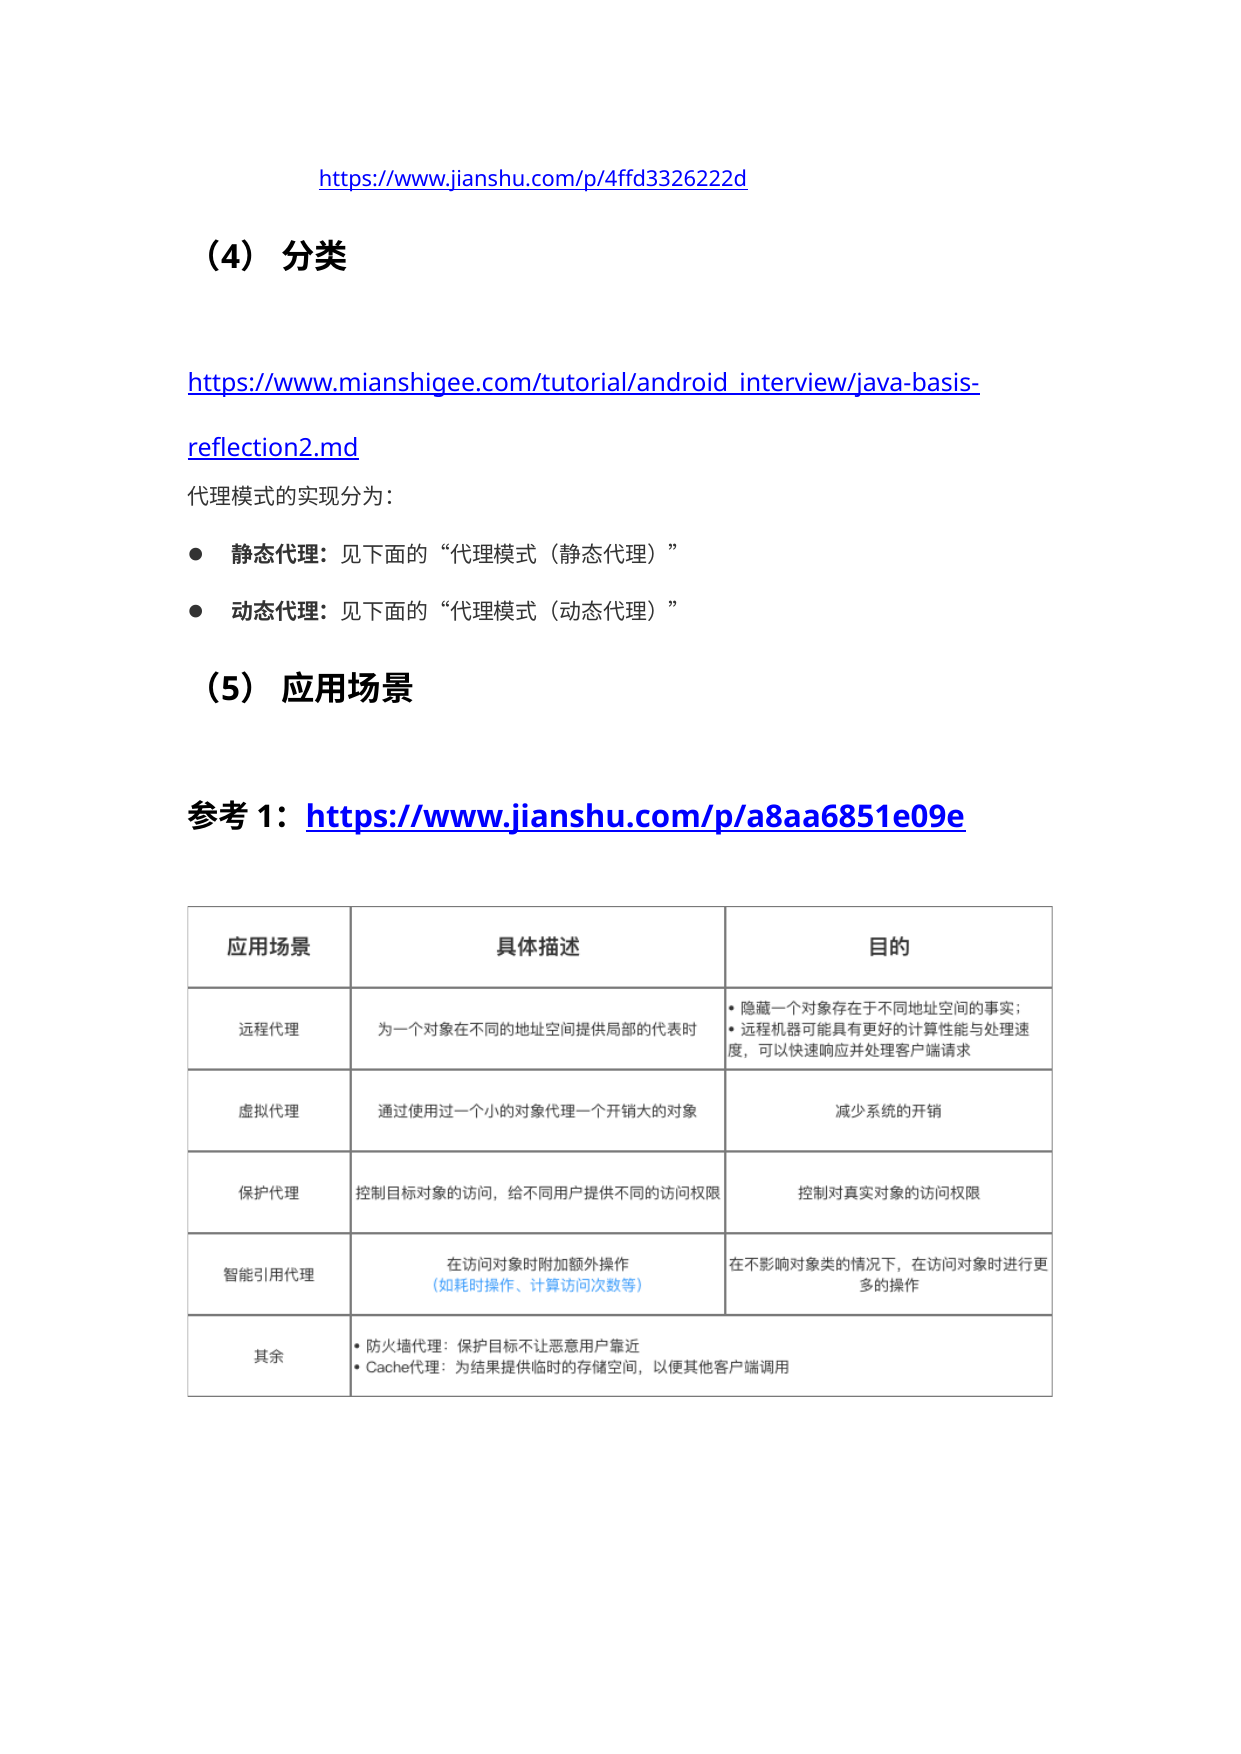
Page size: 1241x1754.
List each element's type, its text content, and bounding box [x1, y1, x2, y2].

subtitle （5） 应用场景 [187, 653, 1053, 718]
list 动态代理：见下面的“代理模式（动态代理）” [187, 594, 1053, 626]
picture [187, 906, 1053, 1397]
list 静态代理：见下面的“代理模式（静态代理）” [187, 536, 1053, 569]
text https://www.jianshu.com/p/4ffd3326222d [187, 162, 1053, 194]
text 代理模式的实现分为： [187, 479, 1053, 511]
subtitle 参考1：https://www.jianshu.com/p/a8aa6851e09e [187, 781, 1053, 846]
text https://www.mianshigee.com/tutorial/android_interview/java-basis-reflection2.md [187, 349, 1053, 479]
subtitle （4） 分类 [187, 222, 1053, 287]
